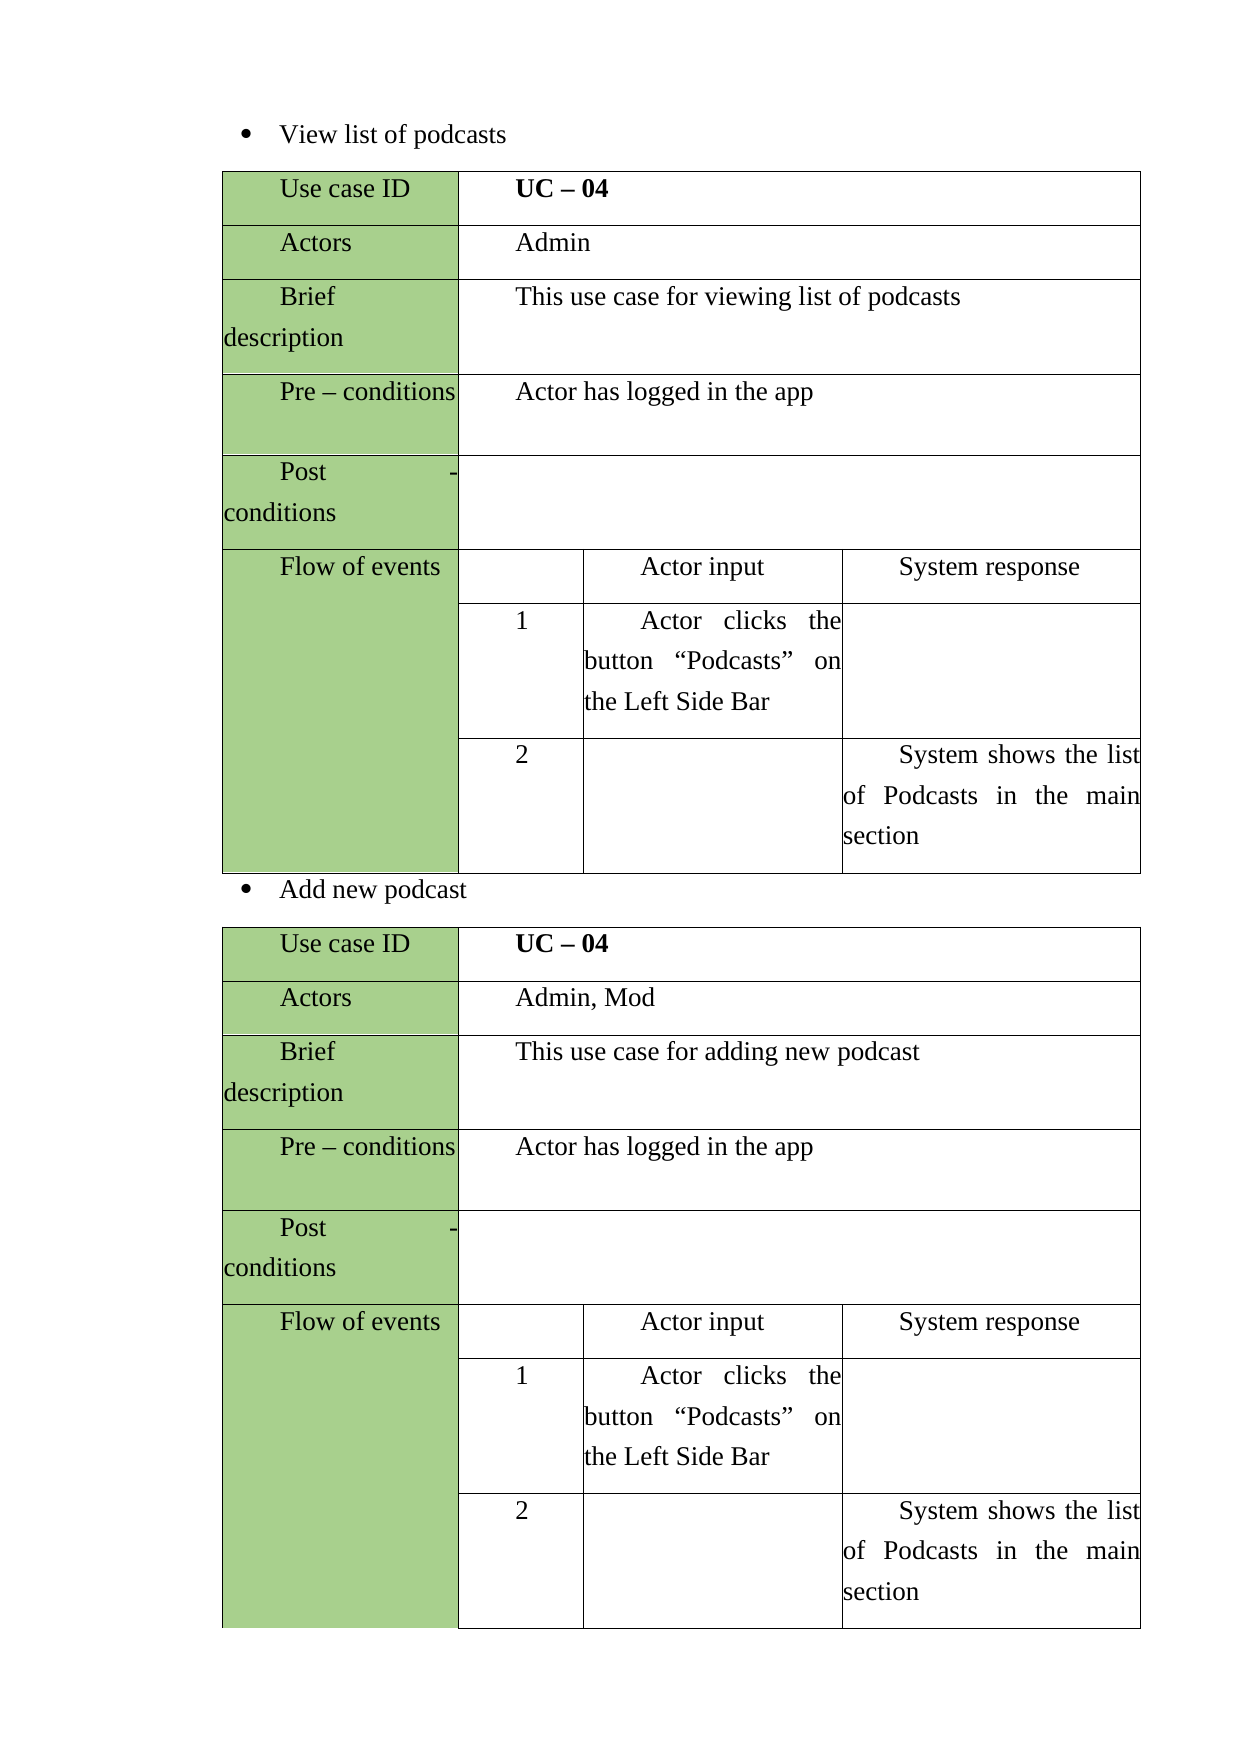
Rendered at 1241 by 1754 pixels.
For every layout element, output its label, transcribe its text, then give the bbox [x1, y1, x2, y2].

table_cell Actor clicks the button “Podcasts” on the Left Side Bar [584, 1359, 842, 1493]
table_cell Admin, Mod [459, 982, 1140, 1034]
table_header Use case ID [223, 928, 458, 981]
table_cell Post - conditions [223, 1211, 458, 1304]
table_cell Actor has logged in the app [459, 375, 1140, 454]
table_cell System response [843, 1305, 1140, 1358]
table_cell Actor input [584, 1305, 842, 1358]
table_cell System response [843, 550, 1140, 603]
table_header UC – 04 [459, 928, 1140, 981]
table_header UC – 04 [459, 172, 1140, 225]
table_cell System shows the list of Podcasts in the main section [843, 739, 1140, 872]
list Add new podcast [241, 873, 1152, 905]
table_cell [843, 604, 1140, 738]
table_cell Brief description [223, 280, 458, 373]
table_cell This use case for adding new podcast [459, 1036, 1140, 1129]
table_cell Post - conditions [223, 456, 458, 549]
table_cell Actor input [584, 550, 842, 603]
table_cell 1 [459, 604, 583, 738]
table_cell Admin [459, 226, 1140, 279]
table_cell [459, 1305, 583, 1358]
table_cell 1 [459, 1359, 583, 1493]
table_cell [459, 550, 583, 603]
table_cell Actors [223, 982, 458, 1034]
list View list of podcasts [241, 118, 1152, 149]
table_cell Actor has logged in the app [459, 1130, 1140, 1210]
table_cell Flow of events [223, 1305, 458, 1628]
table_cell 2 [459, 1494, 583, 1628]
table_cell System shows the list of Podcasts in the main section [843, 1494, 1140, 1628]
table_cell Actors [223, 226, 458, 279]
table_header Use case ID [223, 172, 458, 225]
table_cell This use case for viewing list of podcasts [459, 280, 1140, 373]
table_cell 2 [459, 739, 583, 872]
table_cell [584, 739, 842, 872]
table_cell Actor clicks the button “Podcasts” on the Left Side Bar [584, 604, 842, 738]
table_cell Flow of events [223, 550, 458, 872]
table_cell [459, 456, 1140, 549]
table_cell Pre – conditions [223, 375, 458, 454]
table_cell Brief description [223, 1036, 458, 1129]
table_cell Pre – conditions [223, 1130, 458, 1210]
table_cell [584, 1494, 842, 1628]
table_cell [459, 1211, 1140, 1304]
table_cell [843, 1359, 1140, 1493]
